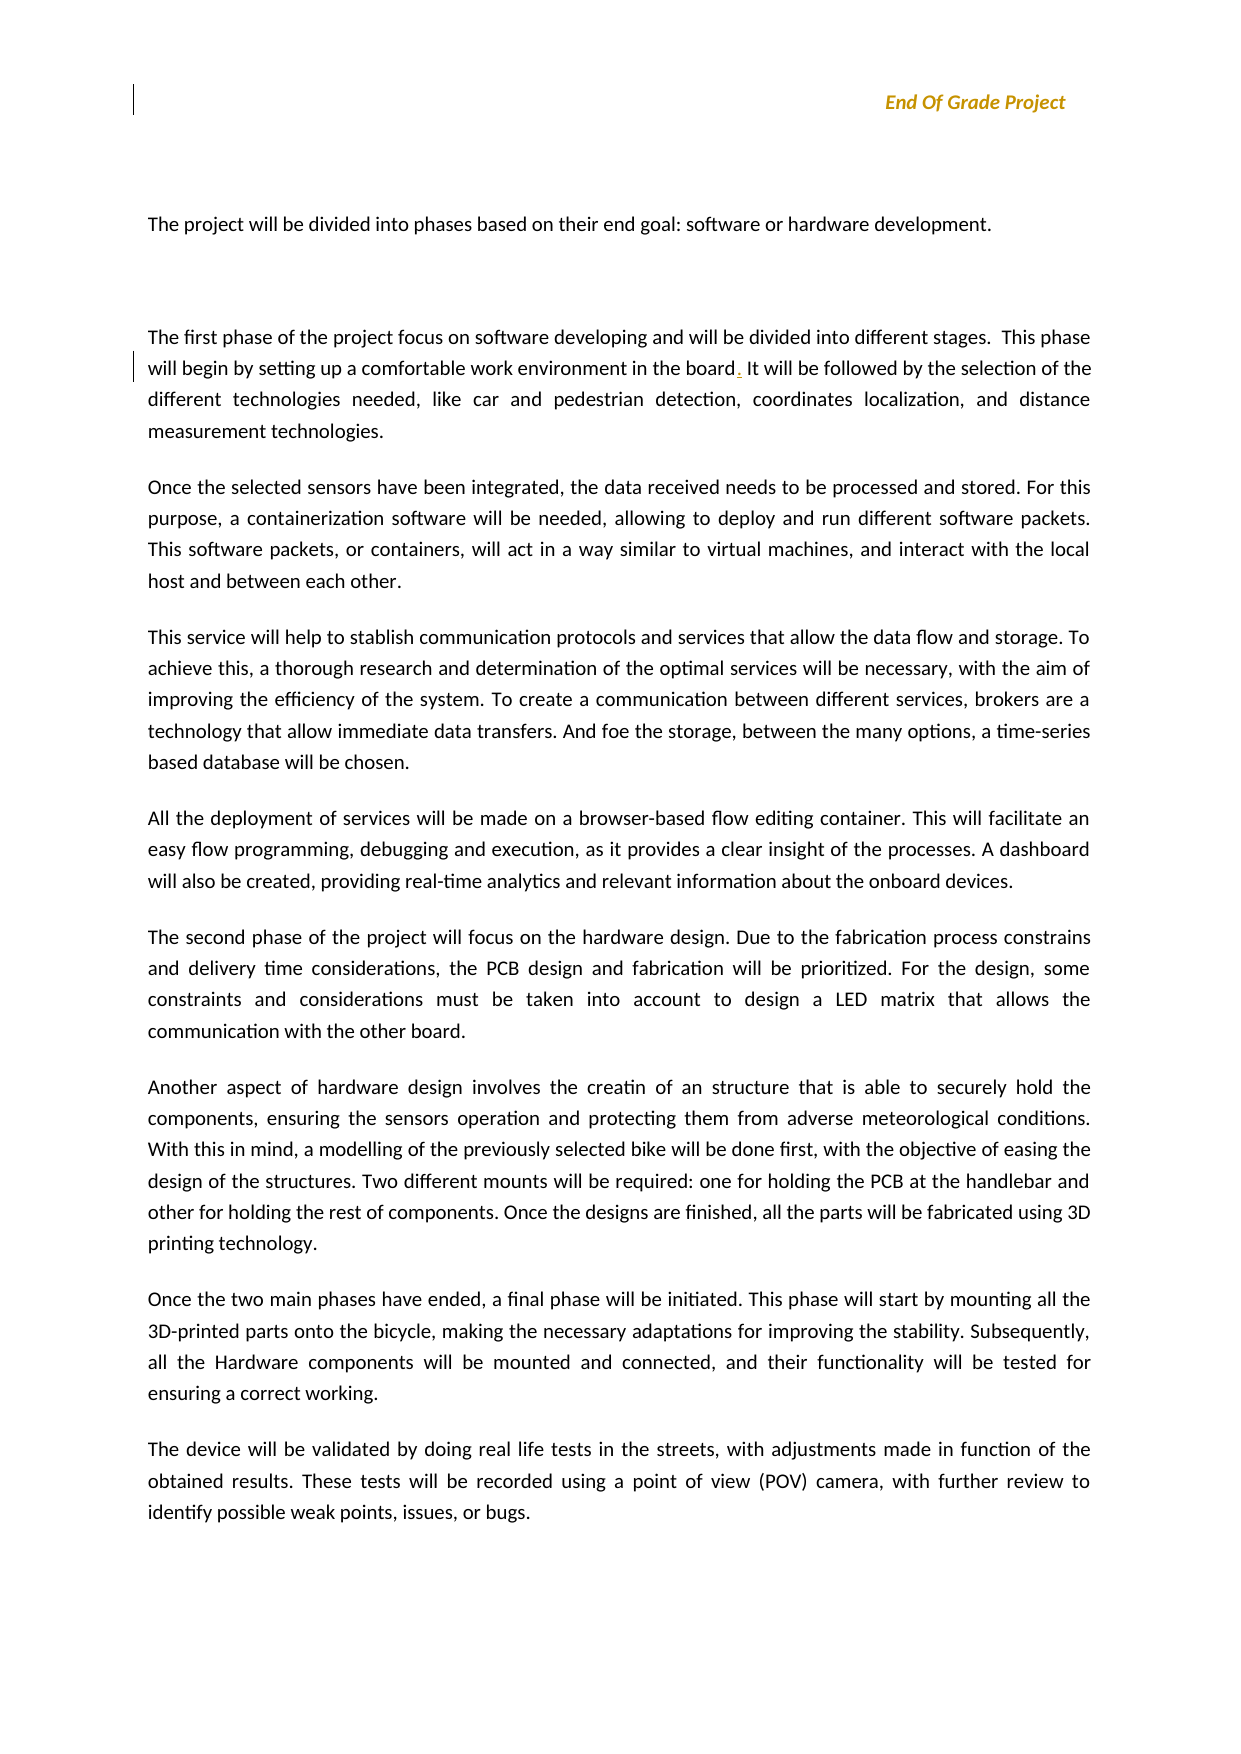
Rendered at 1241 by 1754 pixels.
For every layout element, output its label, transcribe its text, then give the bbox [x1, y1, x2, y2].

text The project will be divided into phases based on their end goal: software or hardware development. [148, 207, 1092, 238]
text The first phase of the project focus on software developing and will be divided into different stages. This phase will begin by setting up a comfortable work environment in the board It will be followed by the selection of the different technologies needed, like car and pedestrian detection, coordinates localization, and distance measurement technologies. [148, 319, 1092, 444]
text This service will help to stablish communication protocols and services that allow the data flow and storage. To achieve this, a thorough research and determination of the optimal services will be necessary, with the aim of improving the efficiency of the system. To create a communication between different services, brokers are a technology that allow immediate data transfers. And foe the storage, between the many options, a time-series based database will be chosen. [148, 619, 1092, 776]
text Another aspect of hardware design involves the creatin of an structure that is able to securely hold the components, ensuring the sensors operation and protecting them from adverse meteorological conditions. With this in mind, a modelling of the previously selected bike will be done first, with the objective of easing the design of the structures. Two different mounts will be required: one for holding the PCB at the handlebar and other for holding the rest of components. Once the designs are finished, all the parts will be fabricated using 3D printing technology. [148, 1069, 1092, 1257]
text All the deployment of services will be made on a browser-based flow editing container. This will facilitate an easy flow programming, debugging and execution, as it provides a clear insight of the processes. A dashboard will also be created, providing real-time analytics and relevant information about the onboard devices. [148, 801, 1092, 894]
text The second phase of the project will focus on the hardware design. Due to the fabrication process constrains and delivery time considerations, the PCB design and fabrication will be prioritized. For the design, some constraints and considerations must be taken into account to design a LED matrix that allows the communication with the other board. [148, 919, 1092, 1044]
text Once the selected sensors have been integrated, the data received needs to be processed and stored. For this purpose, a containerization software will be needed, allowing to deploy and run different software packets. This software packets, or containers, will act in a way similar to virtual machines, and interact with the local host and between each other. [148, 469, 1092, 594]
text The device will be validated by doing real life tests in the streets, with adjustments made in function of the obtained results. These tests will be recorded using a point of view (POV) camera, with further review to identify possible weak points, issues, or bugs. [148, 1432, 1092, 1526]
text Once the two main phases have ended, a final phase will be initiated. This phase will start by mounting all the 3D-printed parts onto the bicycle, making the necessary adaptations for improving the stability. Subsequently, all the Hardware components will be mounted and connected, and their functionality will be tested for ensuring a correct working. [148, 1282, 1092, 1407]
